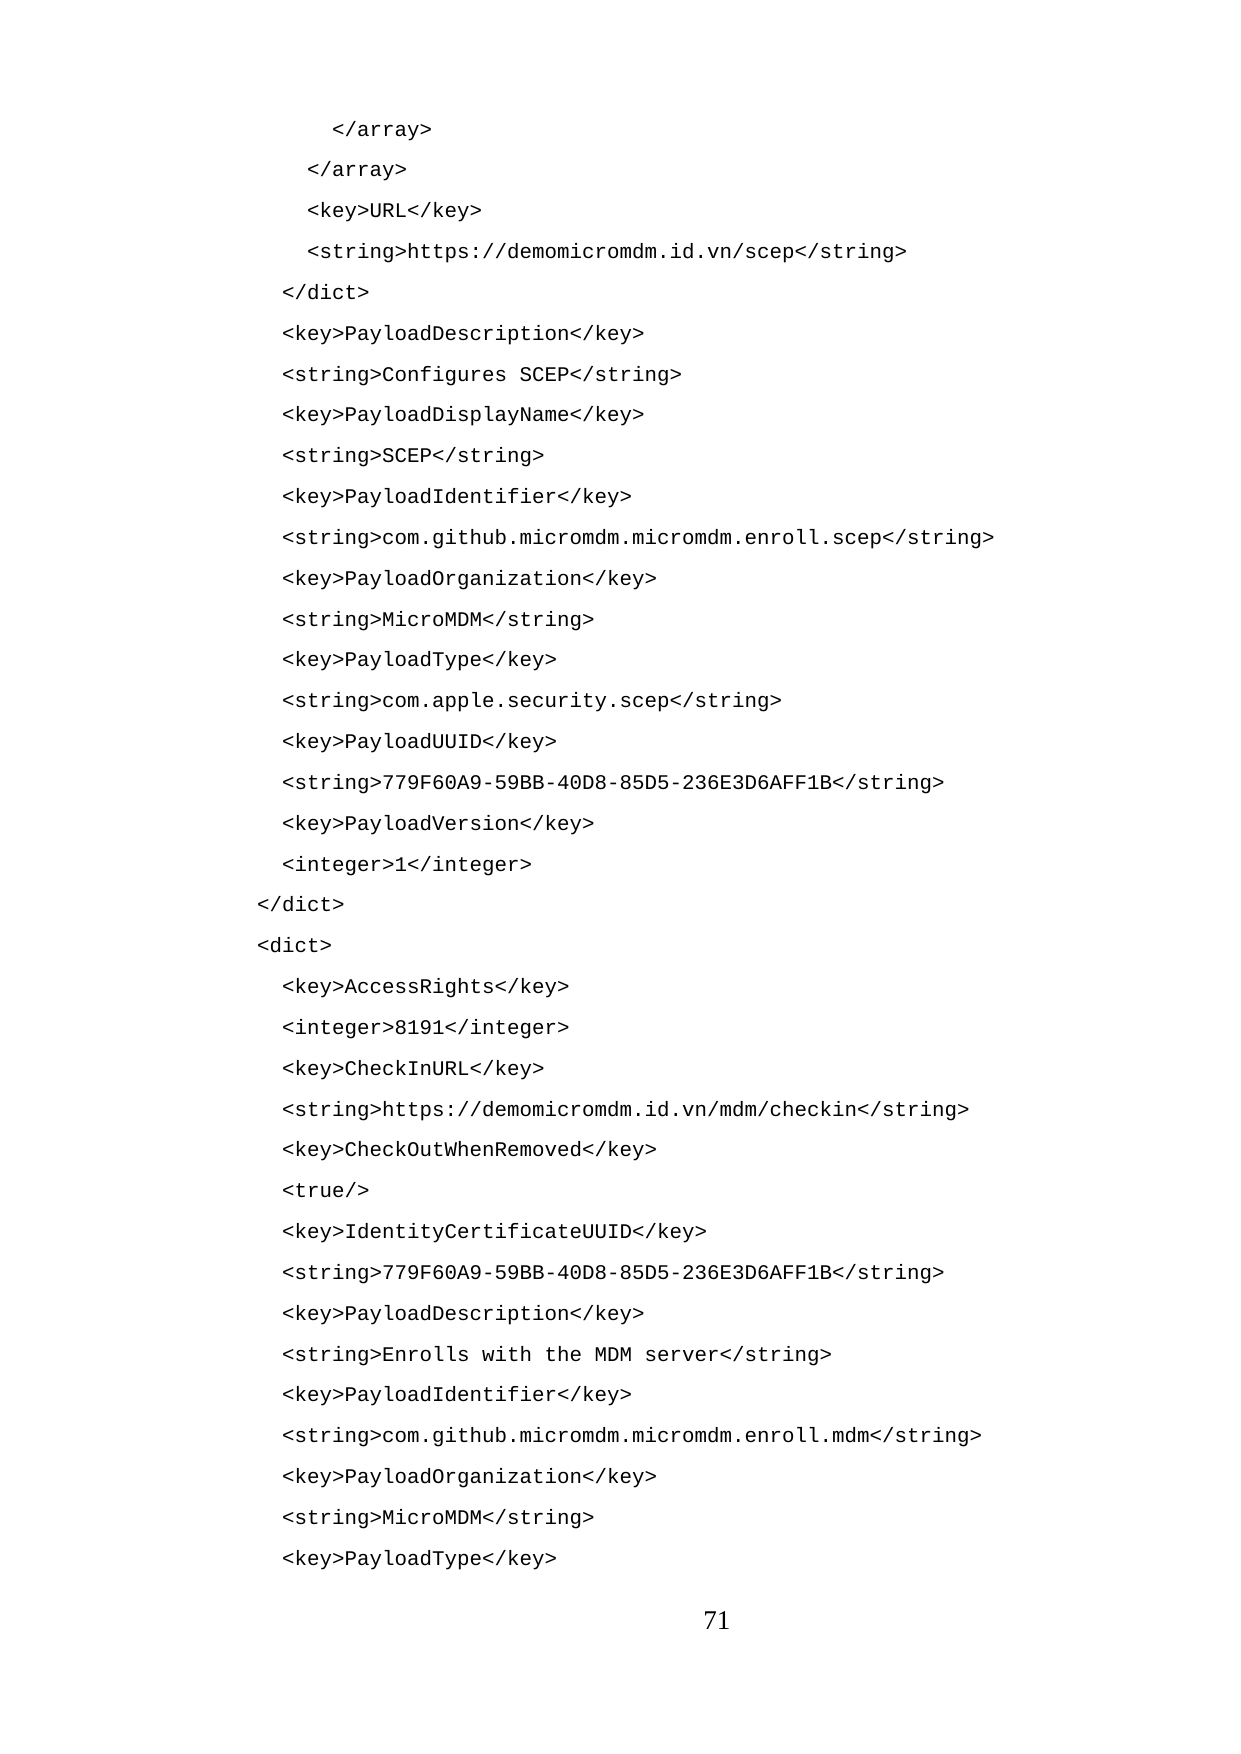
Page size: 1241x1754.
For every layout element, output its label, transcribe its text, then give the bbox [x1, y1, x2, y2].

text </dict> [207, 282, 1152, 306]
text <string>779F60A9-59BB-40D8-85D5-236E3D6AFF1B</string> [207, 772, 1152, 796]
text <string>779F60A9-59BB-40D8-85D5-236E3D6AFF1B</string> [207, 1262, 1152, 1286]
text <string>Enrolls with the MDM server</string> [207, 1344, 1152, 1367]
text <key>URL</key> [207, 200, 1152, 224]
text <key>IdentityCertificateUUID</key> [207, 1221, 1152, 1245]
text <key>PayloadVersion</key> [207, 813, 1152, 836]
text <key>PayloadOrganization</key> [207, 1466, 1152, 1490]
text <string>SCEP</string> [207, 445, 1152, 469]
text <key>PayloadDisplayName</key> [207, 404, 1152, 428]
text <string>com.apple.security.scep</string> [207, 690, 1152, 714]
text <key>PayloadDescription</key> [207, 323, 1152, 346]
text <string>MicroMDM</string> [207, 609, 1152, 632]
text <string>https://demomicromdm.id.vn/mdm/checkin</string> [207, 1099, 1152, 1122]
text <key>PayloadIdentifier</key> [207, 486, 1152, 510]
text <dict> [207, 935, 1152, 959]
text <key>CheckOutWhenRemoved</key> [207, 1139, 1152, 1163]
text <key>AccessRights</key> [207, 976, 1152, 1000]
text <key>PayloadOrganization</key> [207, 568, 1152, 591]
text <key>PayloadType</key> [207, 1548, 1152, 1571]
text <key>PayloadDescription</key> [207, 1303, 1152, 1326]
text <key>PayloadIdentifier</key> [207, 1384, 1152, 1408]
text <key>PayloadUUID</key> [207, 731, 1152, 755]
text <string>Configures SCEP</string> [207, 364, 1152, 387]
text <string>com.github.micromdm.micromdm.enroll.scep</string> [207, 527, 1152, 551]
text <string>MicroMDM</string> [207, 1507, 1152, 1531]
text <integer>8191</integer> [207, 1017, 1152, 1041]
text <key>CheckInURL</key> [207, 1058, 1152, 1081]
text </dict> [207, 894, 1152, 918]
text <string>https://demomicromdm.id.vn/scep</string> [207, 241, 1152, 265]
text <string>com.github.micromdm.micromdm.enroll.mdm</string> [207, 1425, 1152, 1449]
text <true/> [207, 1180, 1152, 1204]
text <integer>1</integer> [207, 854, 1152, 877]
text <key>PayloadType</key> [207, 649, 1152, 673]
text </array> [207, 119, 1152, 142]
text </array> [207, 159, 1152, 183]
